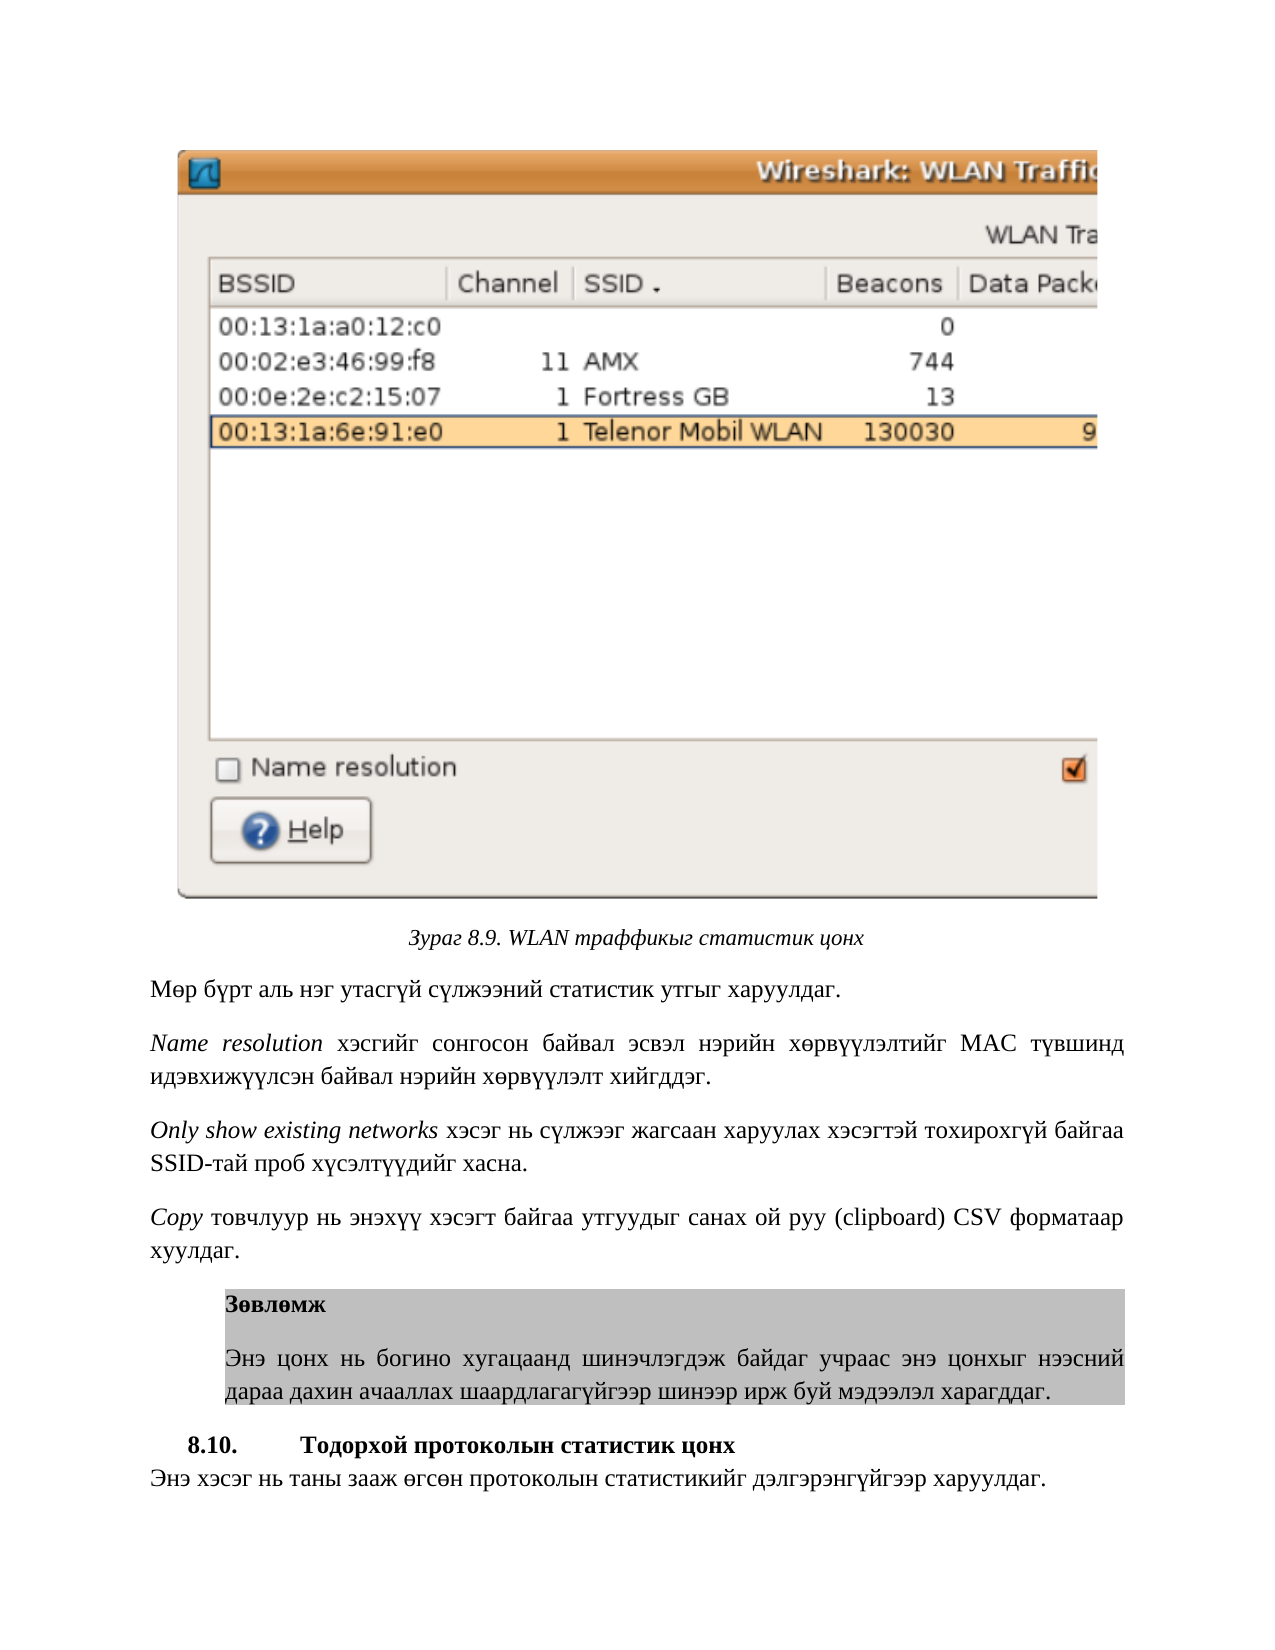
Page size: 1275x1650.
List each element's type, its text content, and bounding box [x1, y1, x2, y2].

picture [177, 150, 1098, 899]
text Name resolution хэсгийг сонгосон байвал эсвэл нэрийн хөрвүүлэлтийг МАС түвшинд идэвхижүүлсэн байвал нэрийн хөрвүүлэлт хийгддэг. [150, 1028, 1125, 1090]
text Зөвлөмж [225, 1289, 1125, 1318]
text Энэ цонх нь богино хугацаанд шинэчлэгдэж байдаг учраас энэ цонхыг нээсний дараа дахин ачааллах шаардлагагүйгээр шинээр ирж буй мэдээлэл харагддаг. [225, 1343, 1125, 1405]
text Энэ хэсэг нь таны зааж өгсөн протоколын статистикийг дэлгэрэнгүйгээр харуулдаг. [150, 1463, 1125, 1492]
text Only show existing networks хэсэг нь сүлжээг жагсаан харуулах хэсэгтэй тохирохгүй байгаа SSID-тай проб хүсэлтүүдийг хасна. [150, 1115, 1125, 1177]
text Зураг 8.9. WLAN траффикыг статистик цонх [150, 923, 1125, 950]
text Мөр бүрт аль нэг утасгүй сүлжээний статистик утгыг харуулдаг. [150, 974, 1125, 1003]
subtitle Тодорхой протоколын статистик цонх [187, 1430, 1125, 1458]
text Copy товчлуур нь энэхүү хэсэгт байгаа утгуудыг санах ой руу (clipboard) CSV форматаар хуулдаг. [150, 1202, 1125, 1264]
